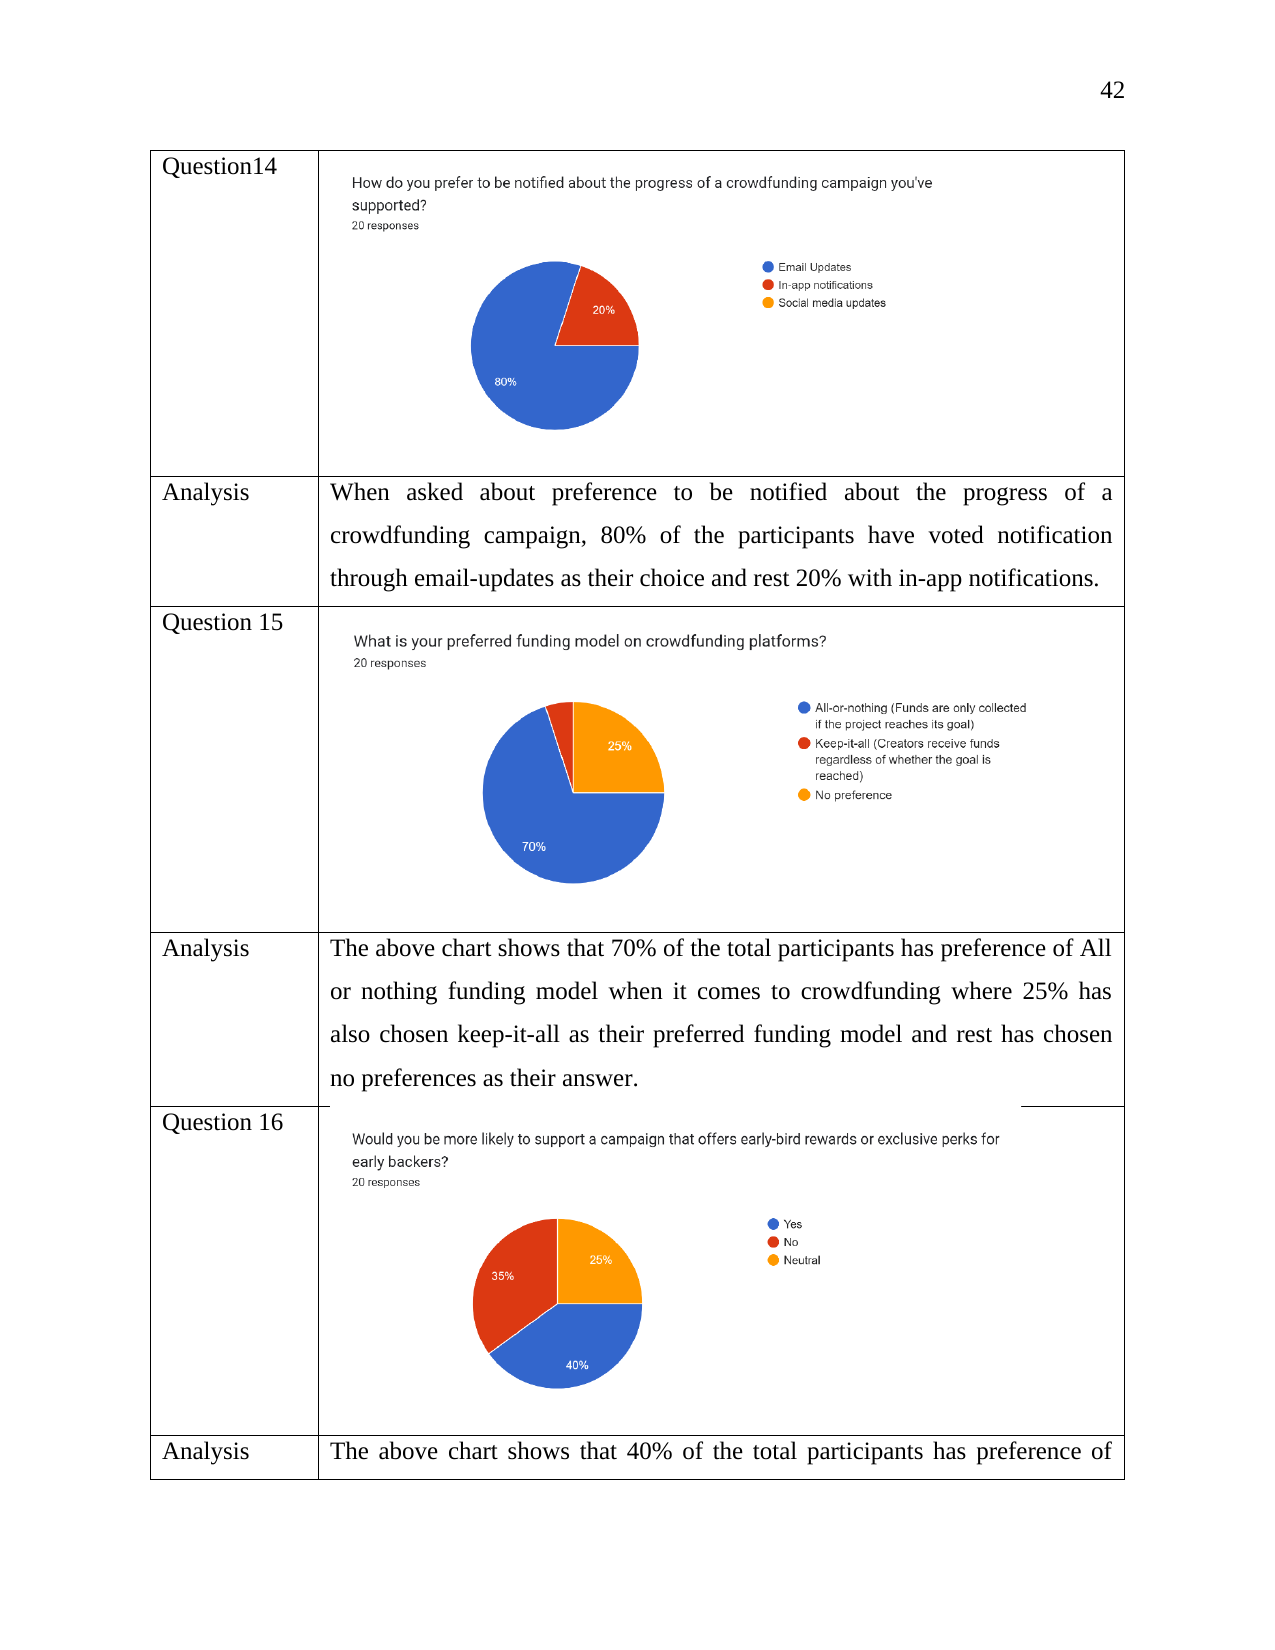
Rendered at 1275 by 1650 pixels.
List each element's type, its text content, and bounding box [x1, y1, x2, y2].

table_cell Analysis [151, 1436, 318, 1479]
table_cell [319, 1107, 1124, 1435]
table_cell Analysis [151, 933, 318, 1106]
table_cell The above chart shows that 70% of the total participants has preference of All or nothing funding model when it comes to crowdfunding where 25% has also chosen keep-it-all as their preferred funding model and rest has chosen no preferences as their answer. [319, 933, 1124, 1106]
picture [330, 1106, 1022, 1421]
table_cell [319, 1436, 1124, 1479]
picture [330, 607, 1070, 918]
table_cell When asked about preference to be notified about the progress of a crowdfunding campaign, 80% of the participants have voted notification through email-updates as their choice and rest 20% with in-app notifications. [319, 477, 1124, 606]
table_cell [319, 151, 1124, 476]
table_cell [319, 607, 1124, 932]
table_cell Question 16 [151, 1107, 318, 1435]
picture [330, 151, 1014, 462]
table_cell Analysis [151, 477, 318, 606]
table_cell Question14 [151, 151, 318, 476]
table_cell Question 15 [151, 607, 318, 932]
